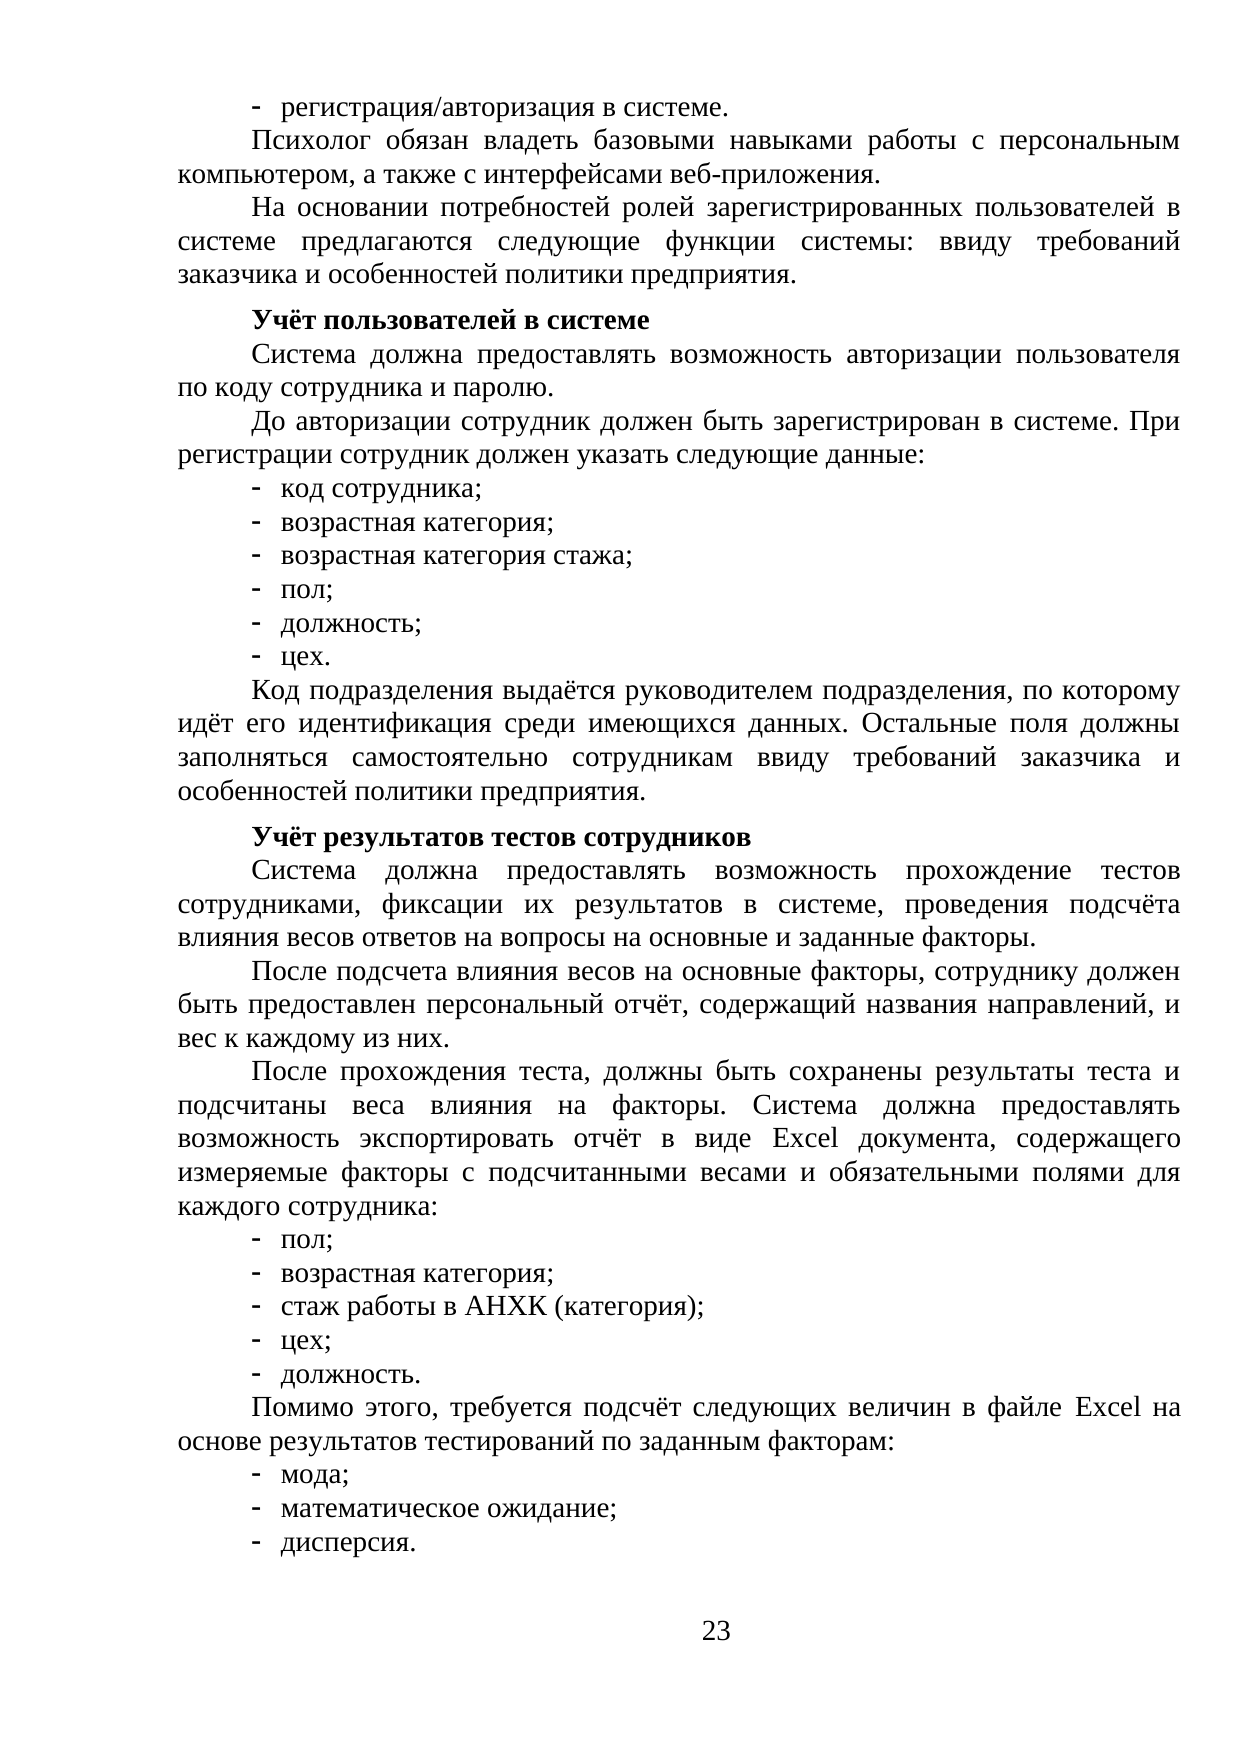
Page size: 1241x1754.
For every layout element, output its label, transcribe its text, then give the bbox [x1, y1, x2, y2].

list пол; [177, 571, 1181, 605]
list математическое ожидание; [177, 1490, 1181, 1524]
text На основании потребностей ролей зарегистрированных пользователей в системе предлагаются следующие функции системы: ввиду требований заказчика и особенностей политики предприятия. [177, 189, 1181, 290]
list цех. [177, 638, 1181, 672]
list возрастная категория; [177, 1255, 1181, 1288]
list мода; [177, 1457, 1181, 1490]
list стаж работы в АНХК (категория); [177, 1288, 1181, 1322]
list После прохождения теста, должны быть сохранены результаты теста и подсчитаны веса влияния на факторы. Система должна предоставлять возможность экспортировать отчёт в виде Excel документа, содержащего измеряемые факторы с подсчитанными весами и обязательными полями для каждого сотрудника: [177, 1053, 1181, 1221]
list возрастная категория; [177, 504, 1181, 537]
text Учёт результатов тестов сотрудников [251, 819, 1181, 852]
text После подсчета влияния весов на основные факторы, сотруднику должен быть предоставлен персональный отчёт, содержащий названия направлений, и вес к каждому из них. [177, 953, 1181, 1053]
list цех; [177, 1322, 1181, 1356]
list должность. [177, 1356, 1181, 1389]
list Помимо этого, требуется подсчёт следующих величин в файле Excel на основе результатов тестирований по заданным факторам: [177, 1389, 1181, 1457]
list возрастная категория стажа; [177, 537, 1181, 571]
text Учёт пользователей в системе [251, 302, 1181, 336]
text Система должна предоставлять возможность прохождение тестов сотрудниками, фиксации их результатов в системе, проведения подсчёта влияния весов ответов на вопросы на основные и заданные факторы. [177, 852, 1181, 953]
list код сотрудника; [177, 470, 1181, 504]
list регистрация/авторизация в системе. [177, 89, 1181, 122]
list пол; [177, 1221, 1181, 1255]
list должность; [177, 605, 1181, 638]
text Психолог обязан владеть базовыми навыками работы с персональным компьютером, а также с интерфейсами веб-приложения. [177, 122, 1181, 189]
list До авторизации сотрудник должен быть зарегистрирован в системе. При регистрации сотрудник должен указать следующие данные: [177, 403, 1181, 470]
list дисперсия. [177, 1524, 1181, 1557]
text Код подразделения выдаётся руководителем подразделения, по которому идёт его идентификация среди имеющихся данных. Остальные поля должны заполняться самостоятельно сотрудникам ввиду требований заказчика и особенностей политики предприятия. [177, 672, 1181, 806]
list Система должна предоставлять возможность авторизации пользователя по коду сотрудника и паролю. [177, 336, 1181, 403]
